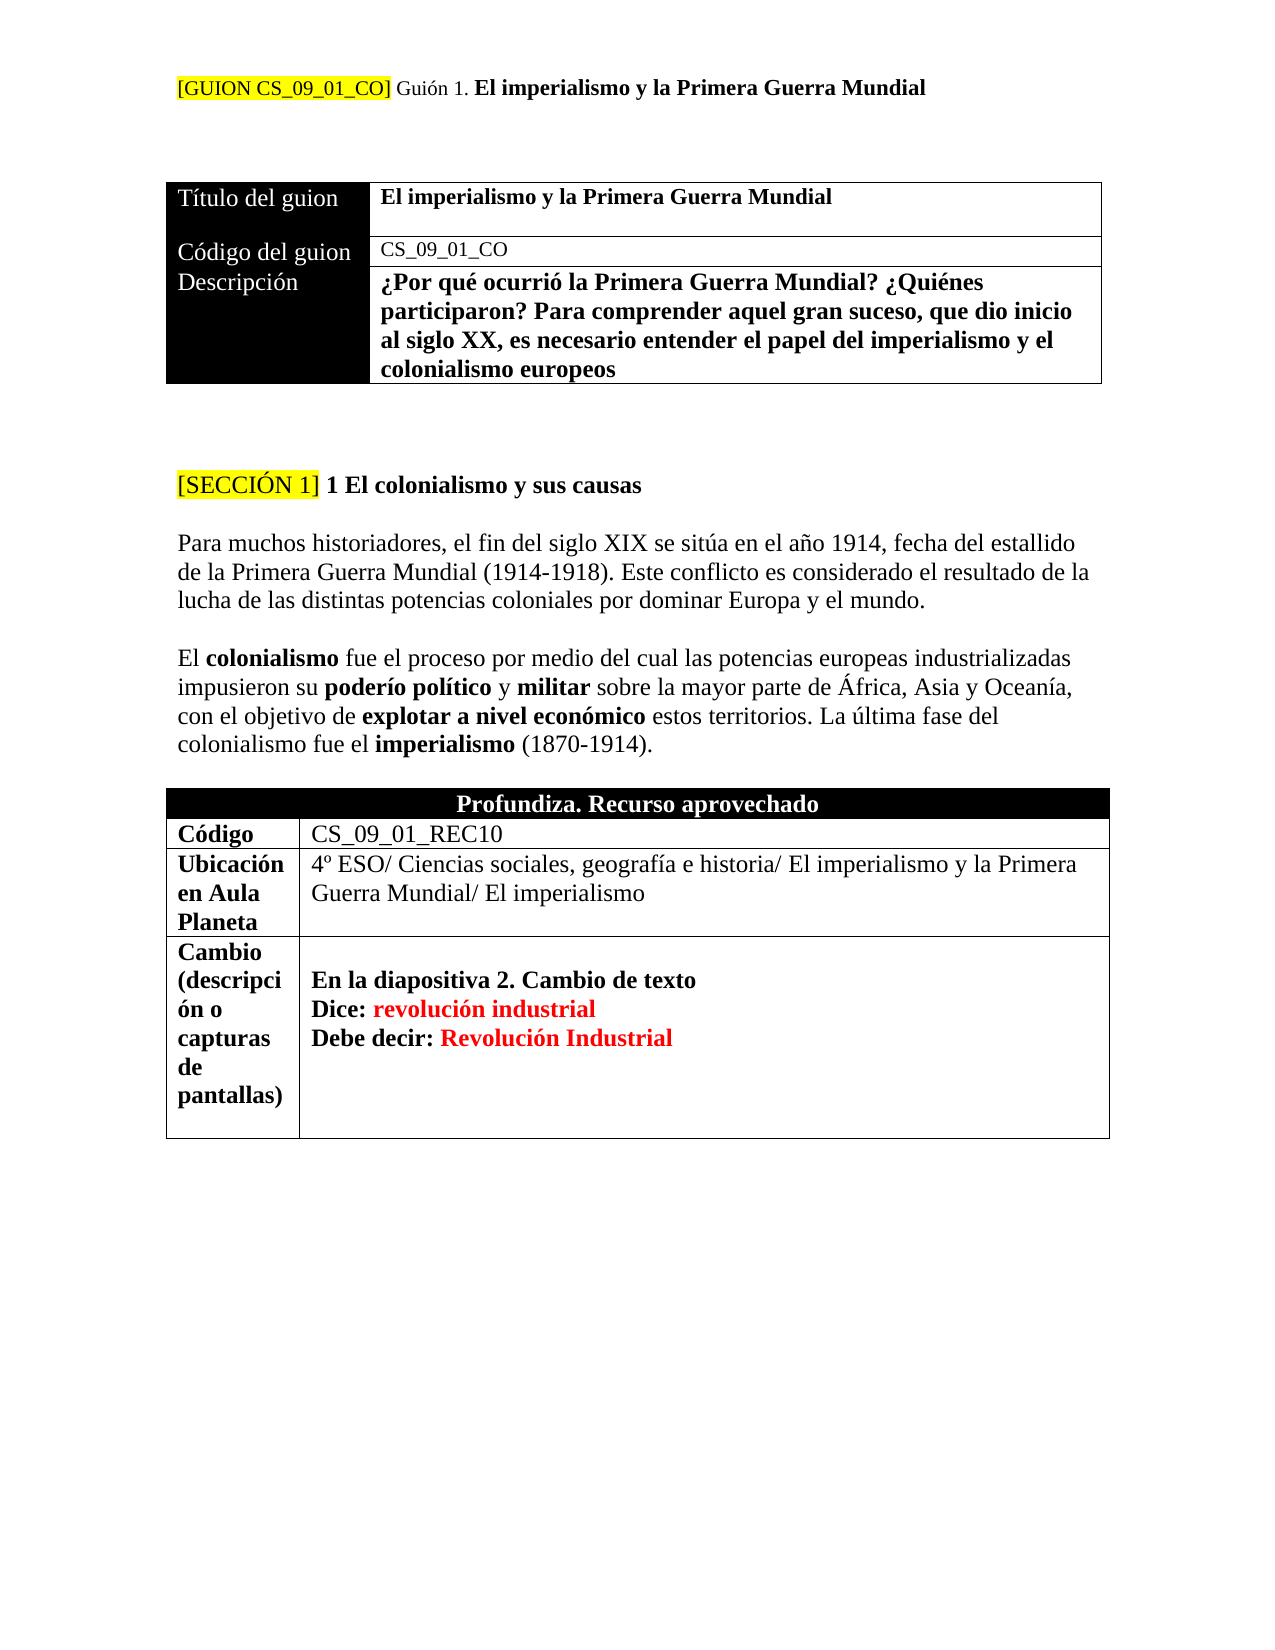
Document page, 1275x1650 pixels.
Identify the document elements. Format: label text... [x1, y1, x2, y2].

table_cell ¿Por qué ocurrió la Primera Guerra Mundial? ¿Quiénes participaron? Para comprender aquel gran suceso, que dio inicio al siglo XX, es necesario entender el papel del imperialismo y el colonialismo europeos [370, 267, 1101, 383]
table_header Profundiza. Recurso aprovechado [167, 789, 1109, 818]
table_cell 4º ESO/ Ciencias sociales, geografía e historia/ El imperialismo y la Primera Guerra Mundial/ El imperialismo [300, 849, 1109, 936]
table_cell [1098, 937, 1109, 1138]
table_cell Código [167, 819, 299, 848]
table_cell CS_09_01_REC10 [300, 819, 1109, 848]
text [SECCIÓN 1] 1 El colonialismo y sus causas [319, 470, 1098, 499]
table_cell Descripción [167, 267, 369, 383]
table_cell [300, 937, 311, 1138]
table_cell CS_09_01_CO [370, 237, 1101, 266]
text El colonialismo fue el proceso por medio del cual las potencias europeas industrializadas impusieron su poderío político y militar sobre la mayor parte de África, Asia y Oceanía, con el objetivo de explotar a nivel económico estos territorios. La última fase del colonialismo fue el imperialismo (1870-1914). [177, 643, 1098, 758]
table_cell Ubicación en Aula Planeta [167, 849, 299, 936]
text Para muchos historiadores, el fin del siglo XIX se sitúa en el año 1914, fecha del estallido de la Primera Guerra Mundial (1914-1918). Este conflicto es considerado el resultado de la lucha de las distintas potencias coloniales por dominar Europa y el mundo. [177, 528, 1098, 614]
table_cell Cambio (descripción o capturas de pantallas) [167, 937, 299, 1138]
table_cell Código del guion [167, 237, 369, 266]
table_header Título del guion [167, 183, 369, 236]
table_header El imperialismo y la Primera Guerra Mundial [370, 183, 1101, 236]
